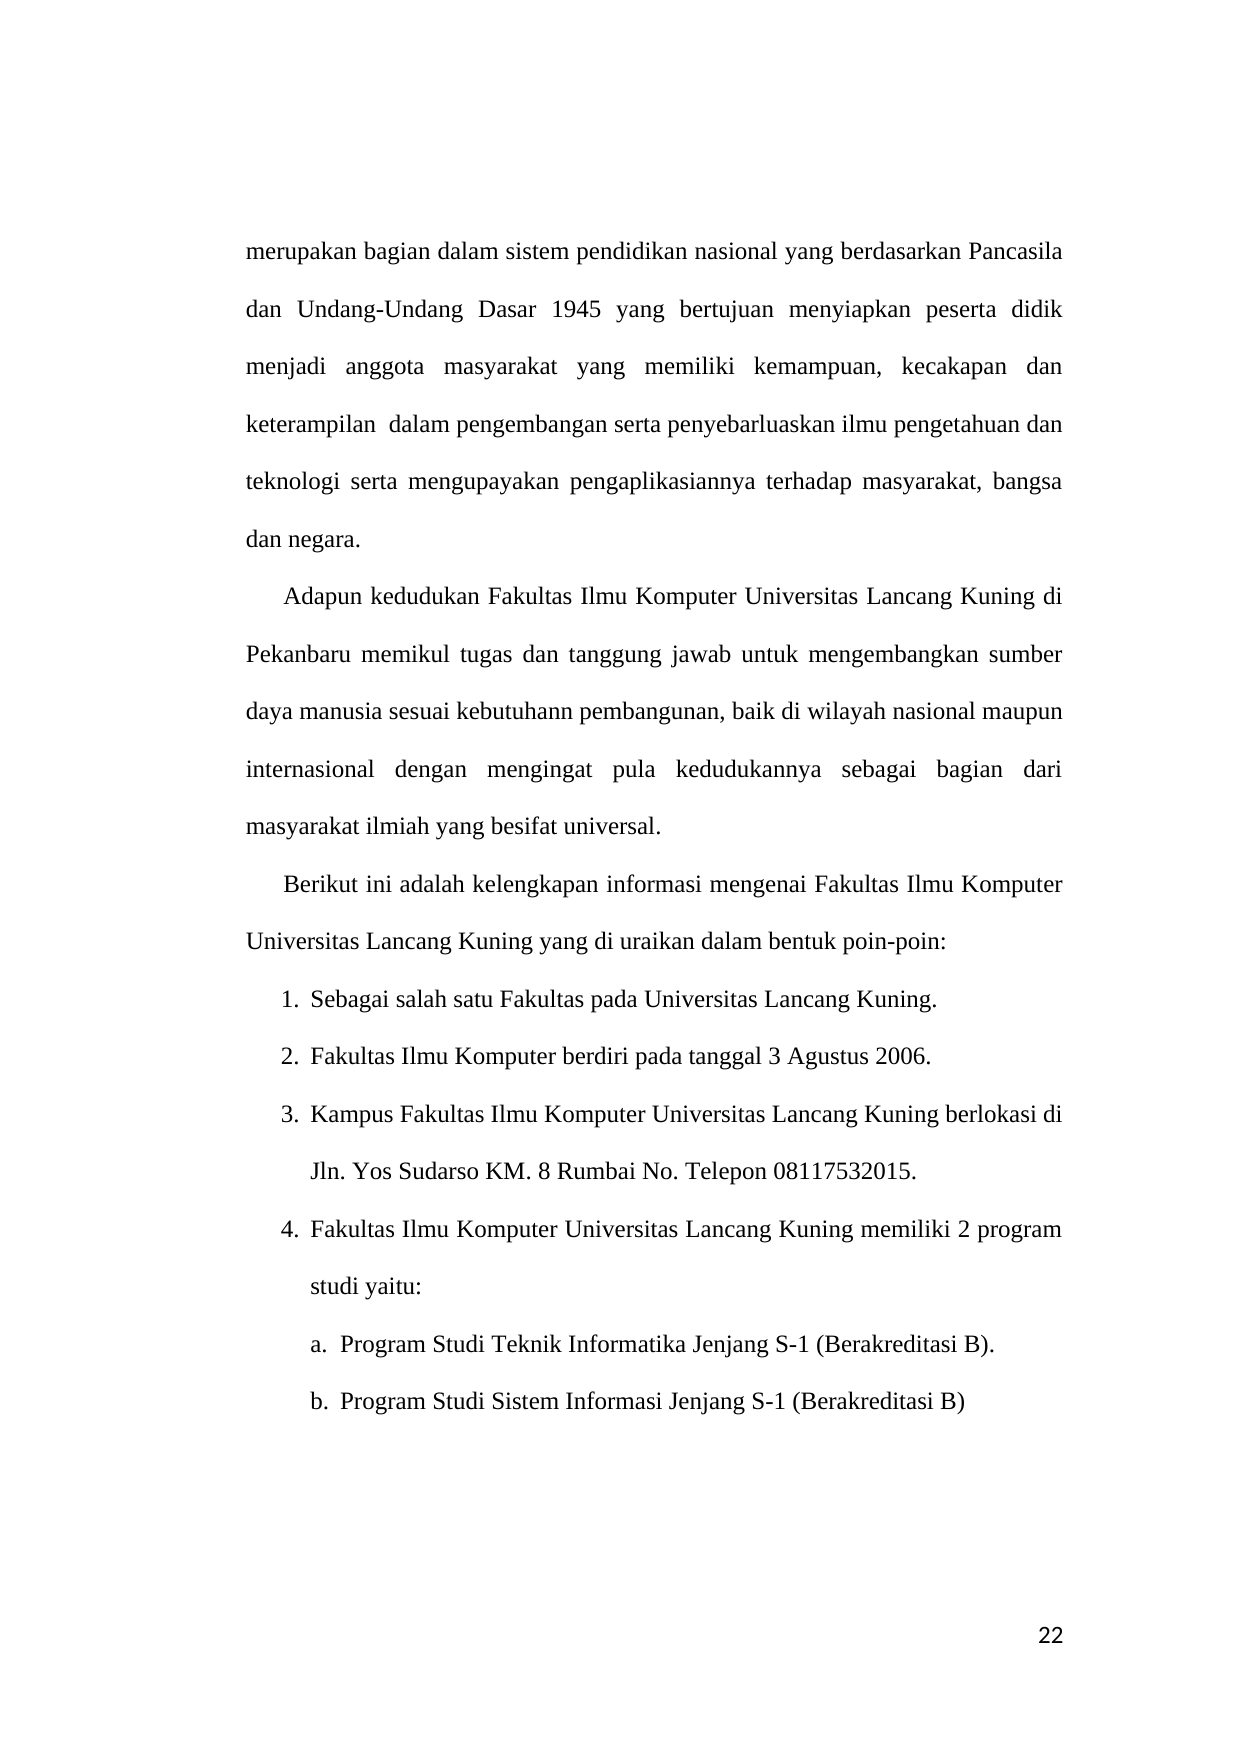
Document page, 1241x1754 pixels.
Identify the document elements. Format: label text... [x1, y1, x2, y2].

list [246, 236, 1063, 552]
list Kampus Fakultas Ilmu Komputer Universitas Lancang Kuning berlokasi di Jln. Yos Sudarso KM. 8 Rumbai No. Telepon 08117532015. [281, 1099, 1063, 1185]
list Program Studi Sistem Informasi Jenjang S-1 (Berakreditasi B) [310, 1386, 1063, 1415]
list Sebagai salah satu Fakultas pada Universitas Lancang Kuning. [246, 984, 1063, 1012]
list Program Studi Teknik Informatika Jenjang S-1 (Berakreditasi B). [310, 1329, 1063, 1357]
list Fakultas Ilmu Komputer berdiri pada tanggal 3 Agustus 2006. [246, 1041, 1063, 1070]
list Berikut ini adalah kelengkapan informasi mengenai Fakultas Ilmu Komputer Universitas Lancang Kuning yang di uraikan dalam bentuk poin-poin: [246, 869, 1063, 955]
list Adapun kedudukan Fakultas Ilmu Komputer Universitas Lancang Kuning di Pekanbaru memikul tugas dan tanggung jawab untuk mengembangkan sumber daya manusia sesuai kebutuhann pembangunan, baik di wilayah nasional maupun internasional dengan mengingat pula kedudukannya sebagai bagian dari masyarakat ilmiah yang besifat universal. [246, 581, 1063, 840]
list Fakultas Ilmu Komputer Universitas Lancang Kuning memiliki 2 program studi yaitu: [281, 1214, 1063, 1300]
